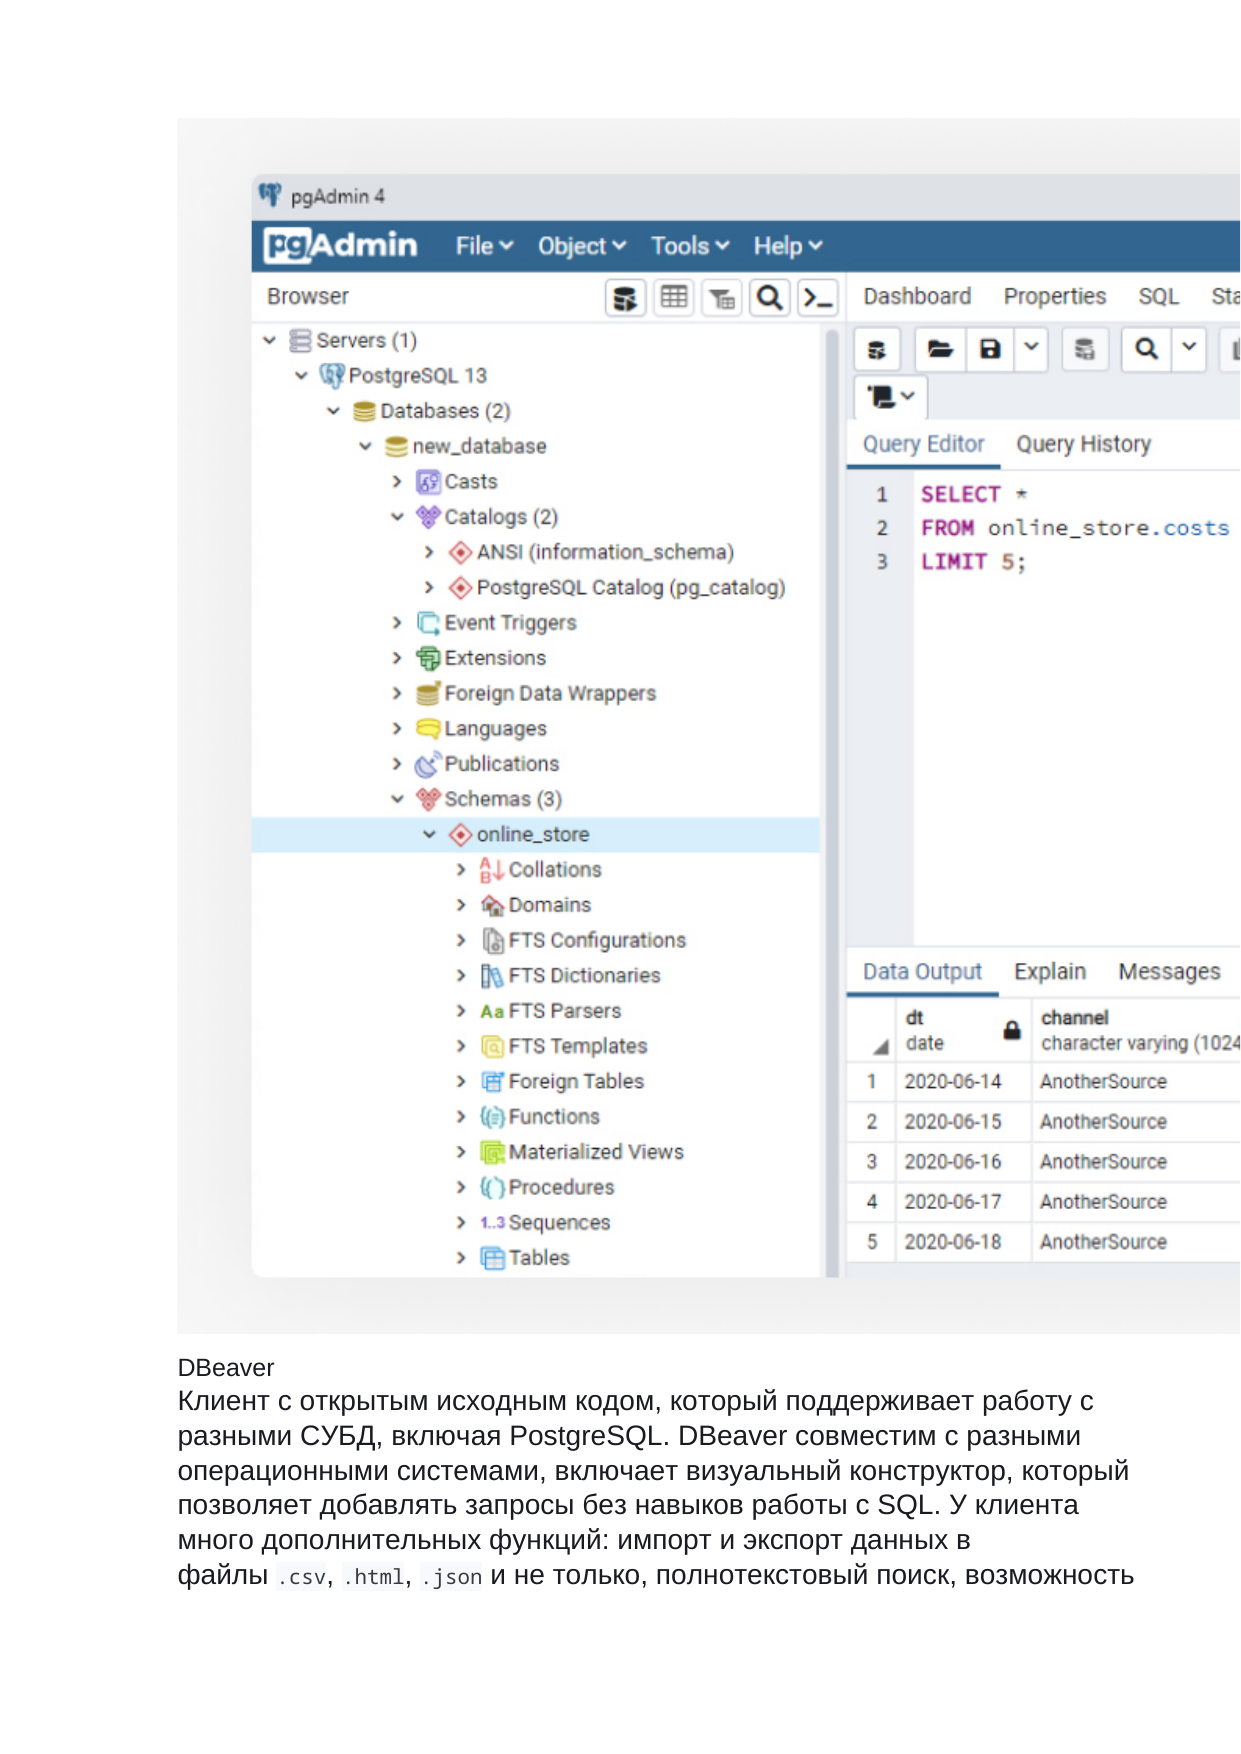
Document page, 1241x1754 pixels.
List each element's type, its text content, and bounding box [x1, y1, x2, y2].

subtitle DBeaver [177, 1353, 1152, 1381]
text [177, 1384, 1152, 1591]
picture [177, 118, 1241, 1334]
